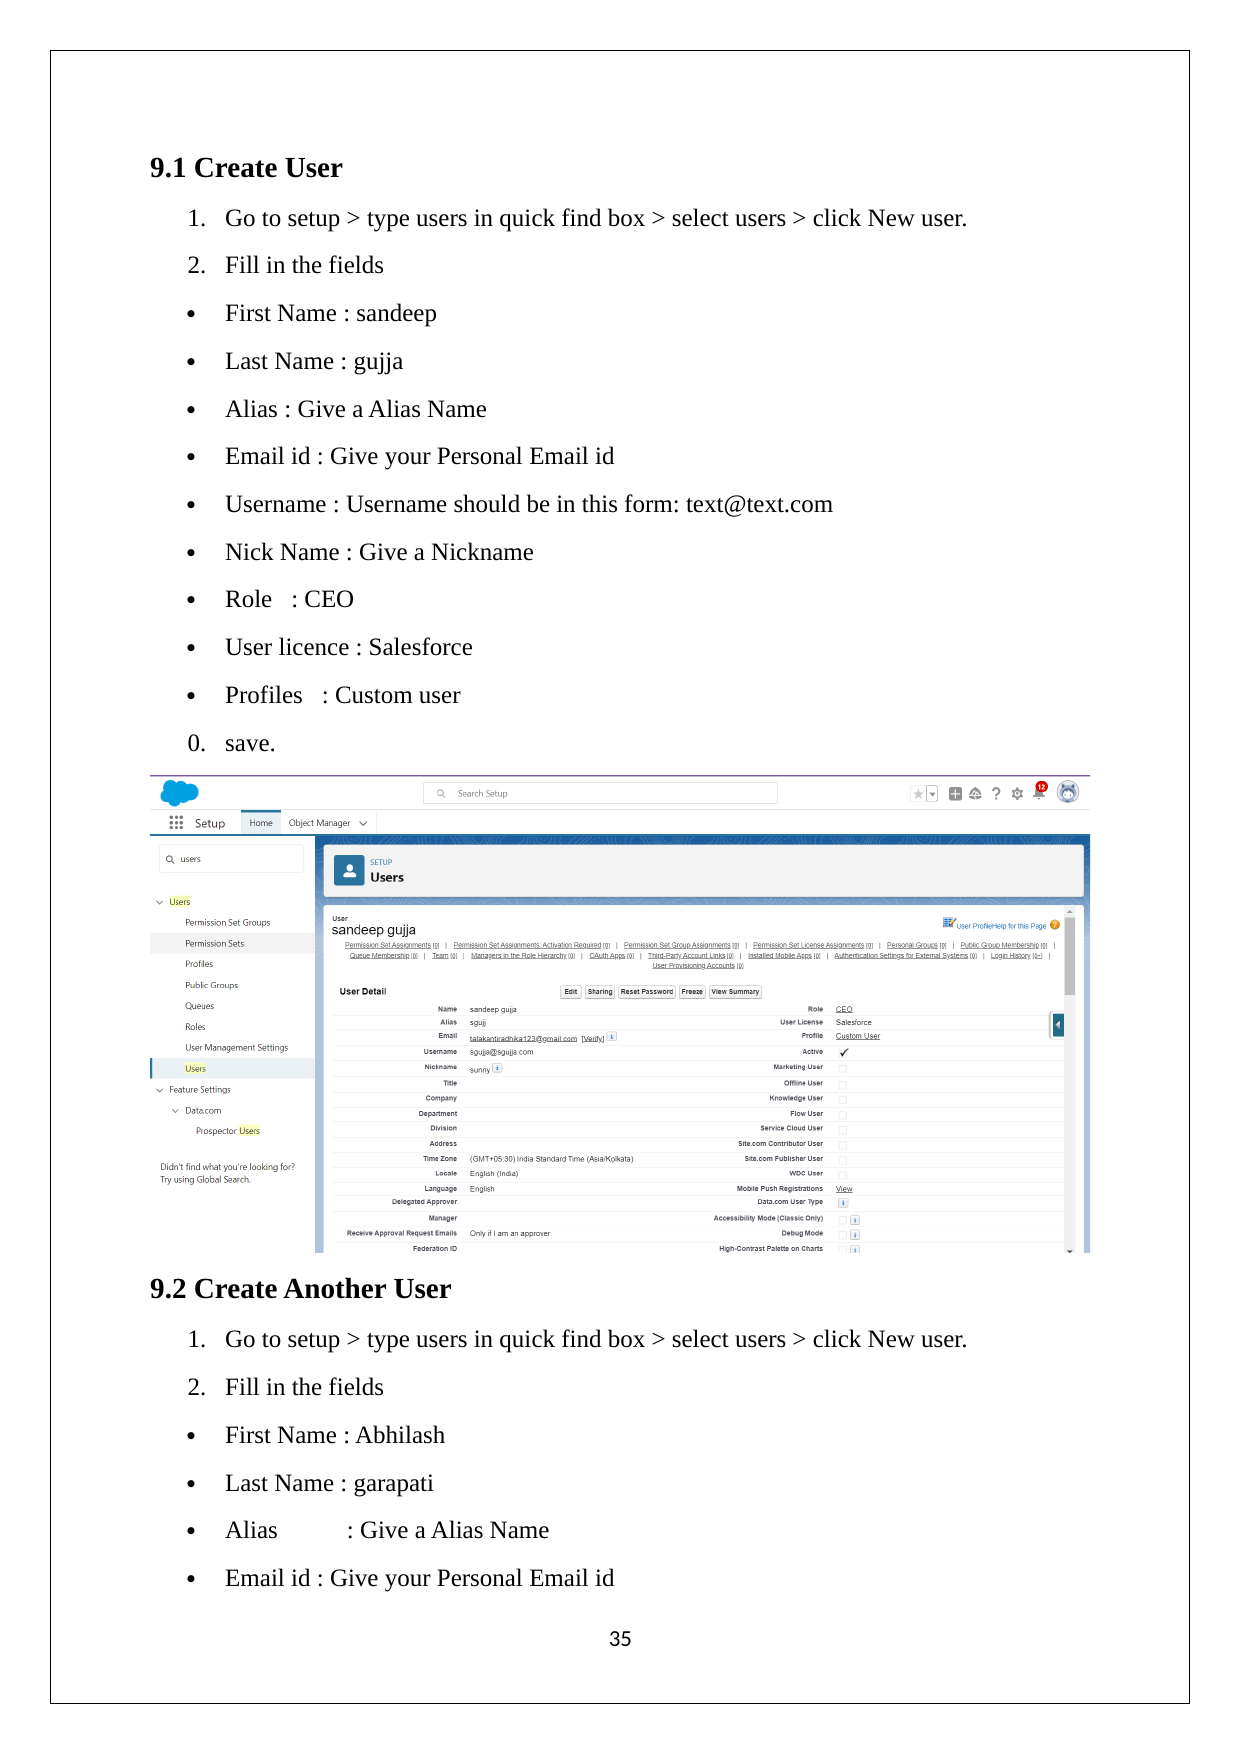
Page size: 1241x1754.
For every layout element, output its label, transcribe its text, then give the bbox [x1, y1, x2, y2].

list Last Name : garapati [187, 1468, 1090, 1496]
list First Name : Abhilash [187, 1420, 1090, 1449]
list save. [187, 728, 1090, 756]
list Alias : Give a Alias Name [187, 394, 1090, 422]
text 9.1 Create User [150, 150, 1090, 183]
list Nick Name : Give a Nickname [187, 537, 1090, 566]
list Alias : Give a Alias Name [187, 1515, 1090, 1544]
list Role : CEO [187, 584, 1090, 613]
list Email id : Give your Personal Email id [187, 441, 1090, 470]
text 9.2 Create Another User [150, 1272, 1090, 1305]
picture [150, 775, 1091, 1253]
list Last Name : gujja [187, 346, 1090, 375]
list Fill in the fields [187, 1372, 1090, 1401]
list First Name : sandeep [187, 298, 1090, 327]
list User licence : Salesforce [187, 632, 1090, 661]
list Go to setup > type users in quick find box > select users > click New user. [187, 203, 1090, 232]
list Email id : Give your Personal Email id [187, 1563, 1090, 1592]
list Fill in the fields [187, 251, 1090, 279]
list Profiles : Custom user [187, 680, 1090, 709]
list Go to setup > type users in quick find box > select users > click New user. [187, 1324, 1090, 1353]
list Username : Username should be in this form: text@text.com [187, 489, 1090, 518]
